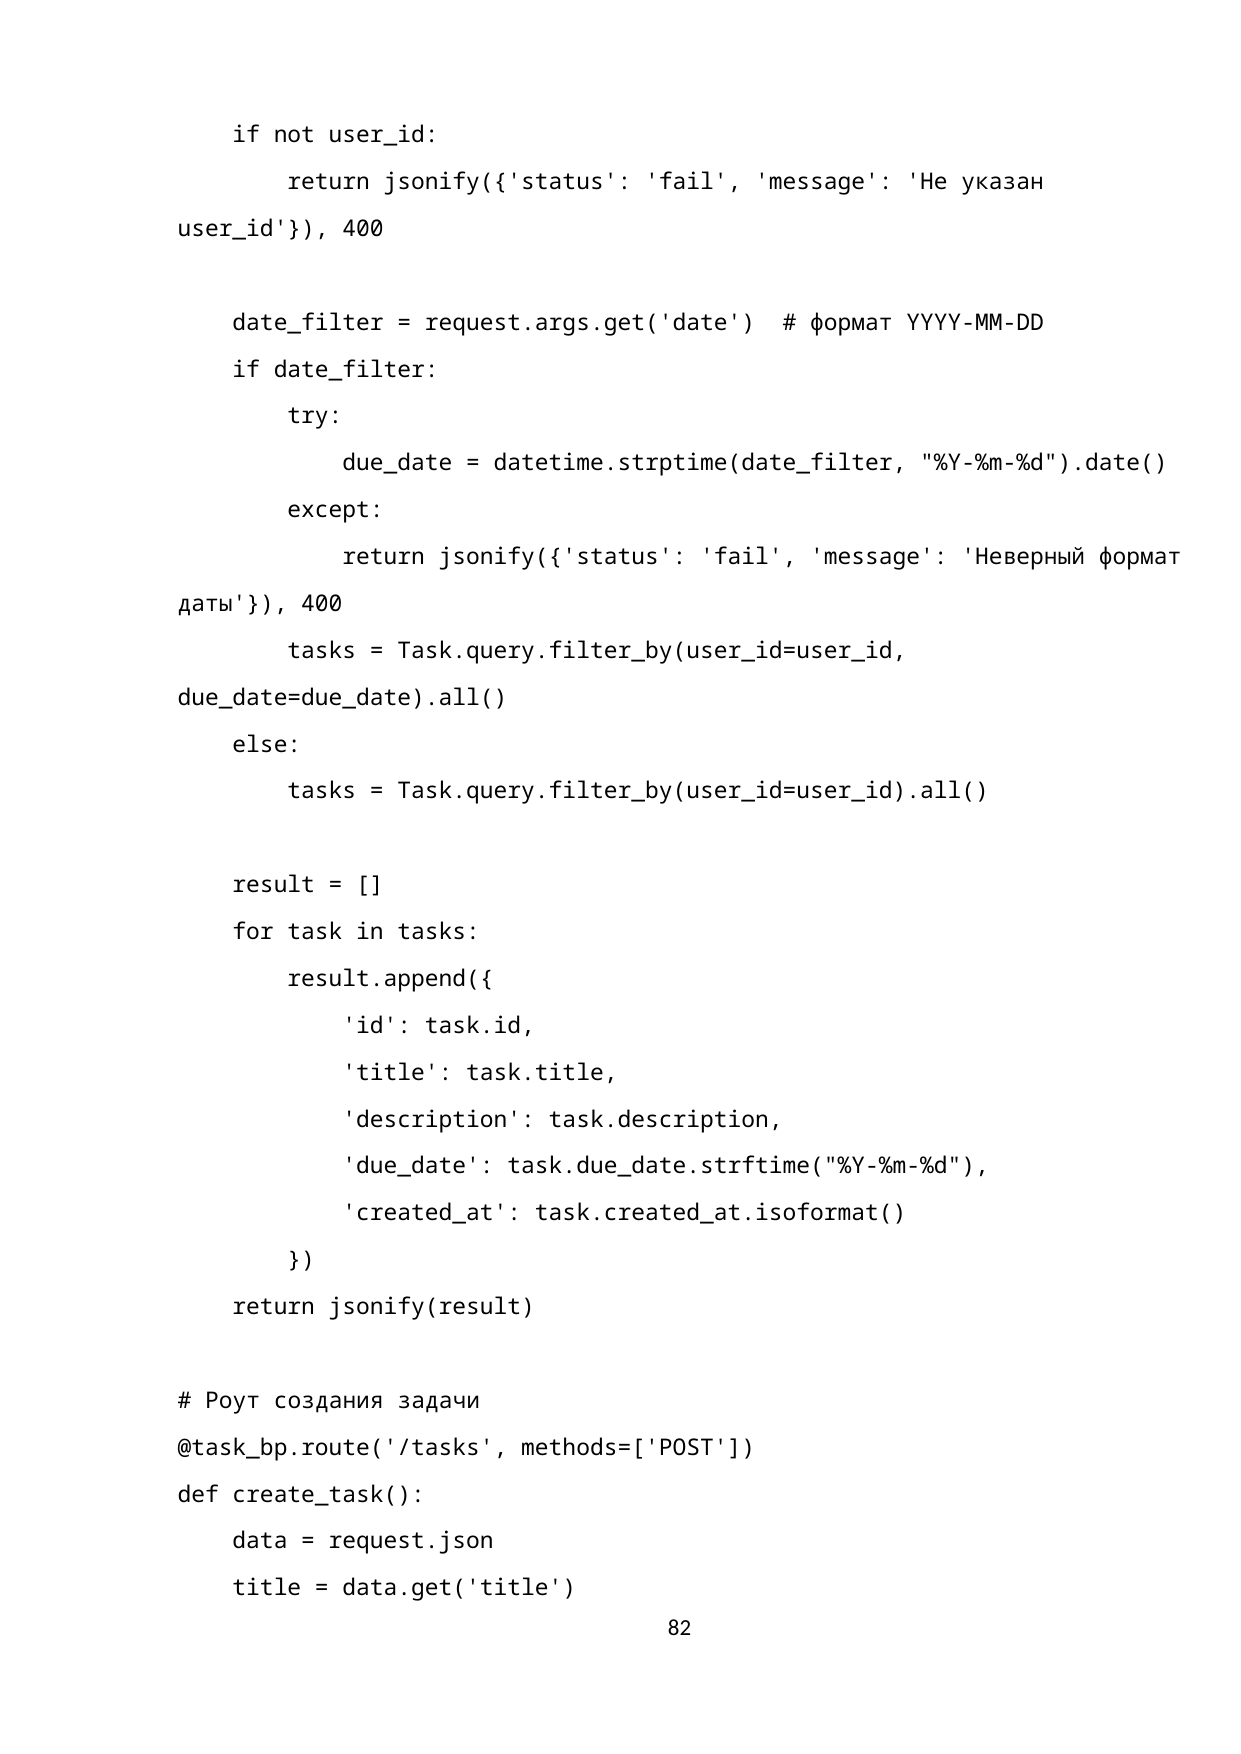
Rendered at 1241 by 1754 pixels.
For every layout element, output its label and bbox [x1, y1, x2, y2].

text [177, 118, 1181, 1602]
